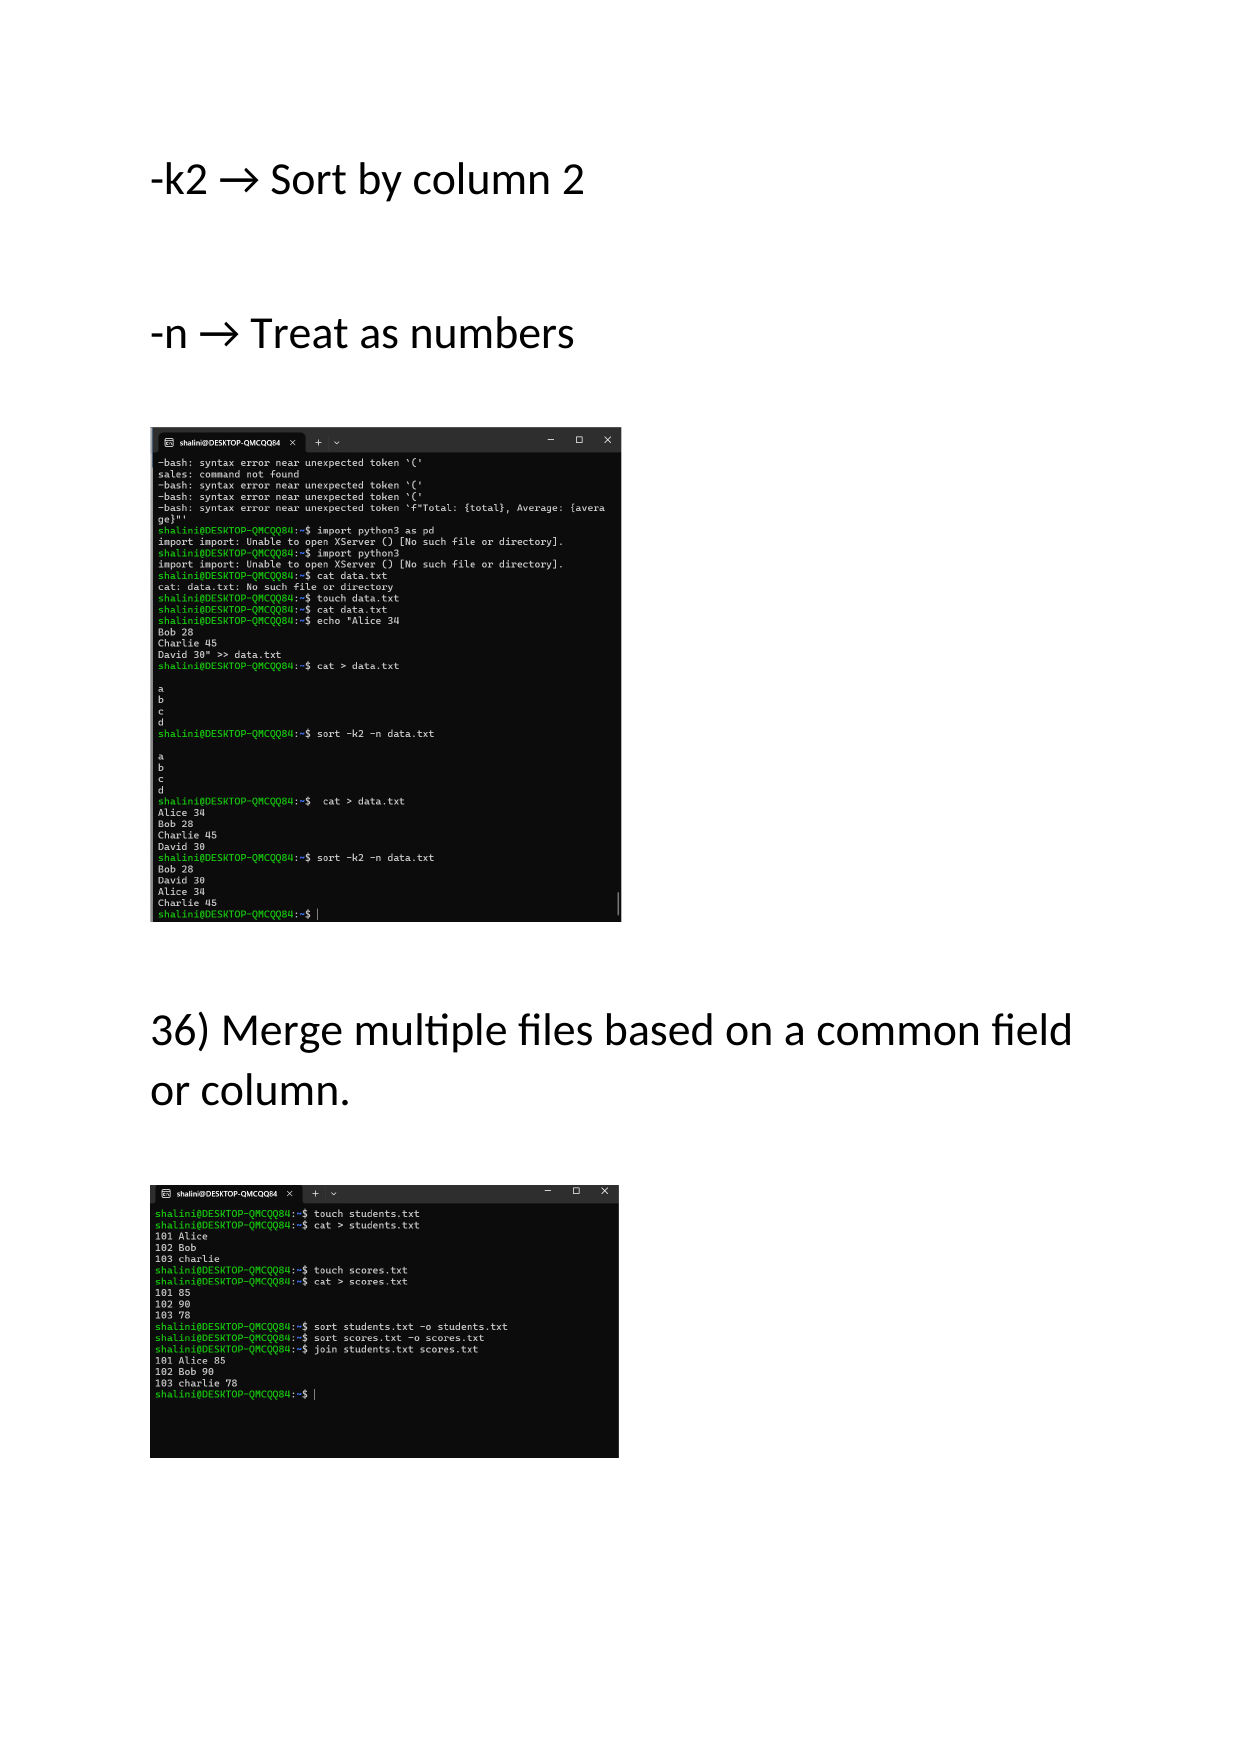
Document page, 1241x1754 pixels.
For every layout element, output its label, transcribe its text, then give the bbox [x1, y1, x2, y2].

picture [150, 1185, 619, 1458]
text -k2 → Sort by column 2 [150, 150, 1090, 206]
text -n → Treat as numbers [150, 304, 1090, 360]
text 36) Merge multiple files based on a common field or column. [150, 940, 1090, 1117]
picture [150, 427, 622, 922]
